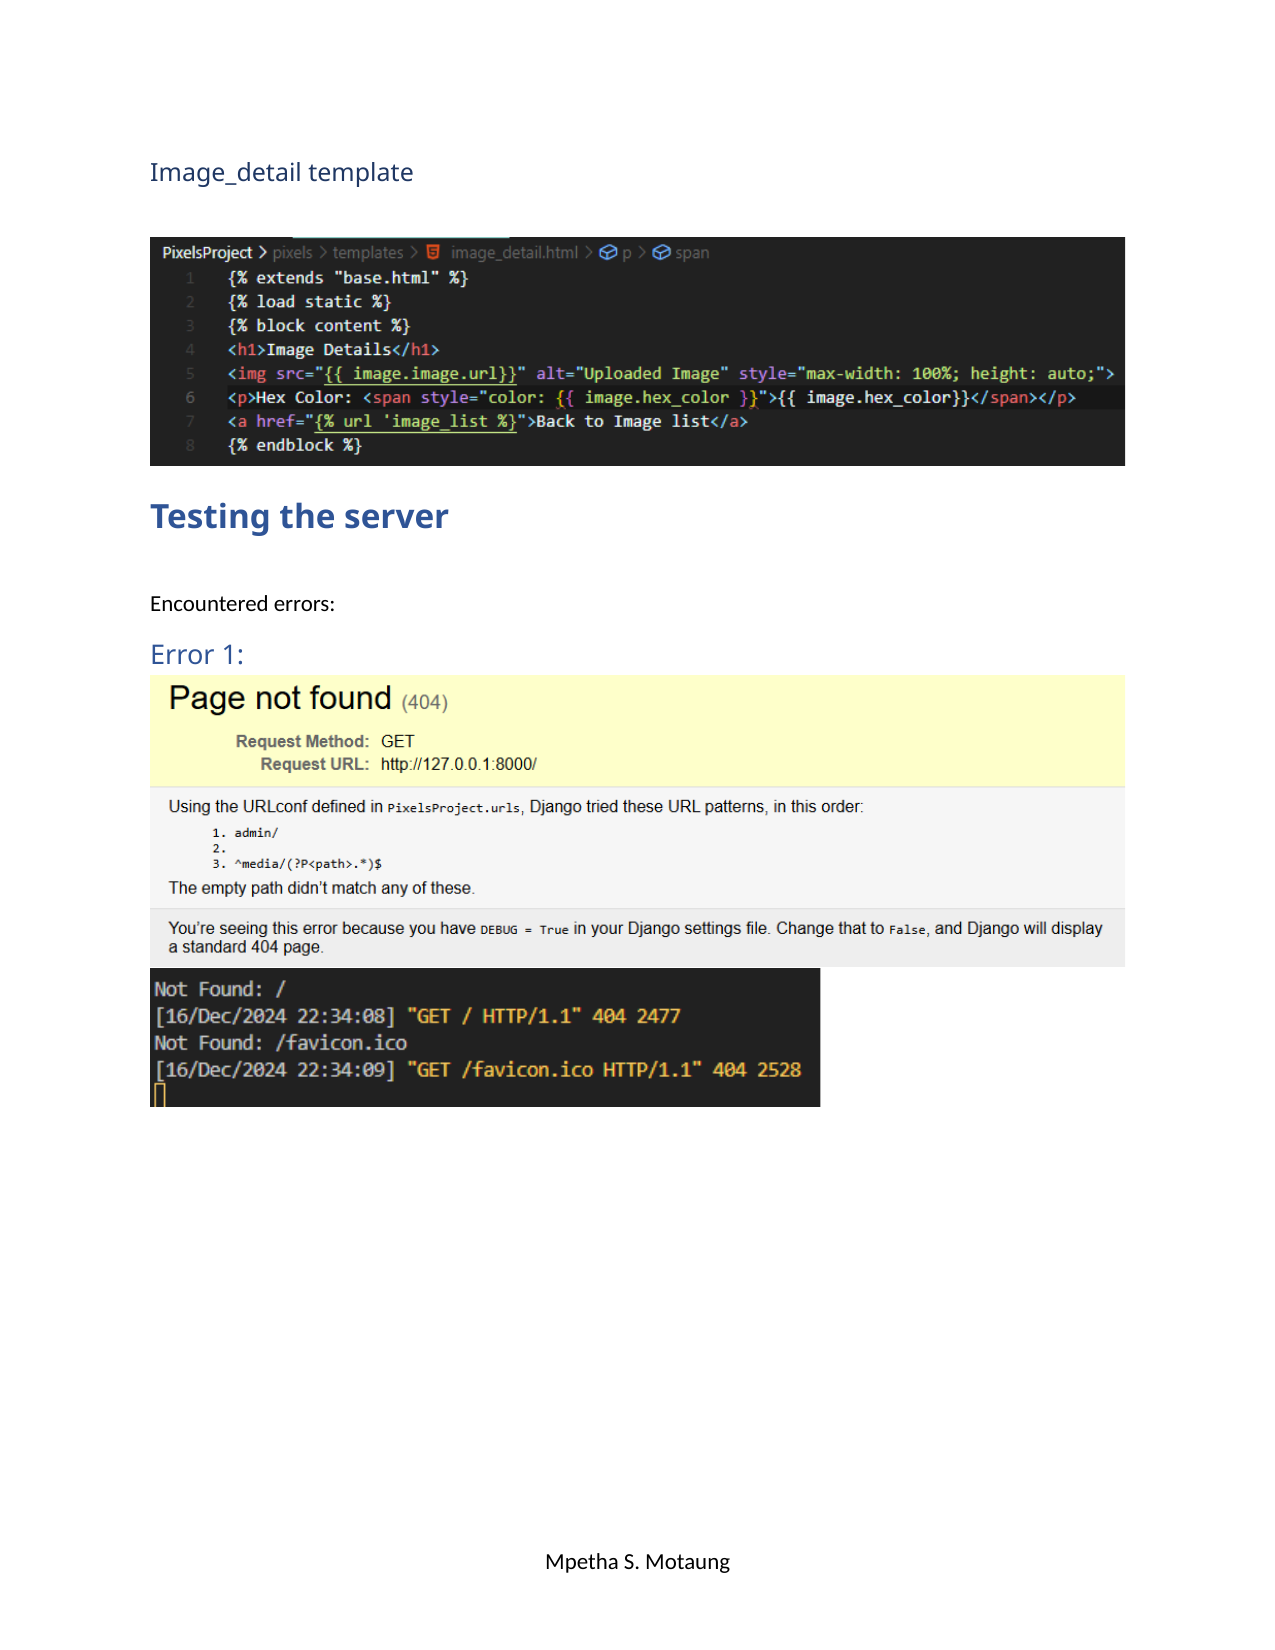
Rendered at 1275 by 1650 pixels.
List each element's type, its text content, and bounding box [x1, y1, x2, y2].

subtitle Image_detail template [150, 154, 1125, 188]
subtitle Error 1: [150, 636, 1125, 672]
picture [150, 675, 1125, 967]
text Encountered errors: [150, 589, 1125, 617]
picture [150, 968, 821, 1107]
picture [150, 237, 1125, 466]
subtitle Testing the server [150, 493, 1125, 538]
